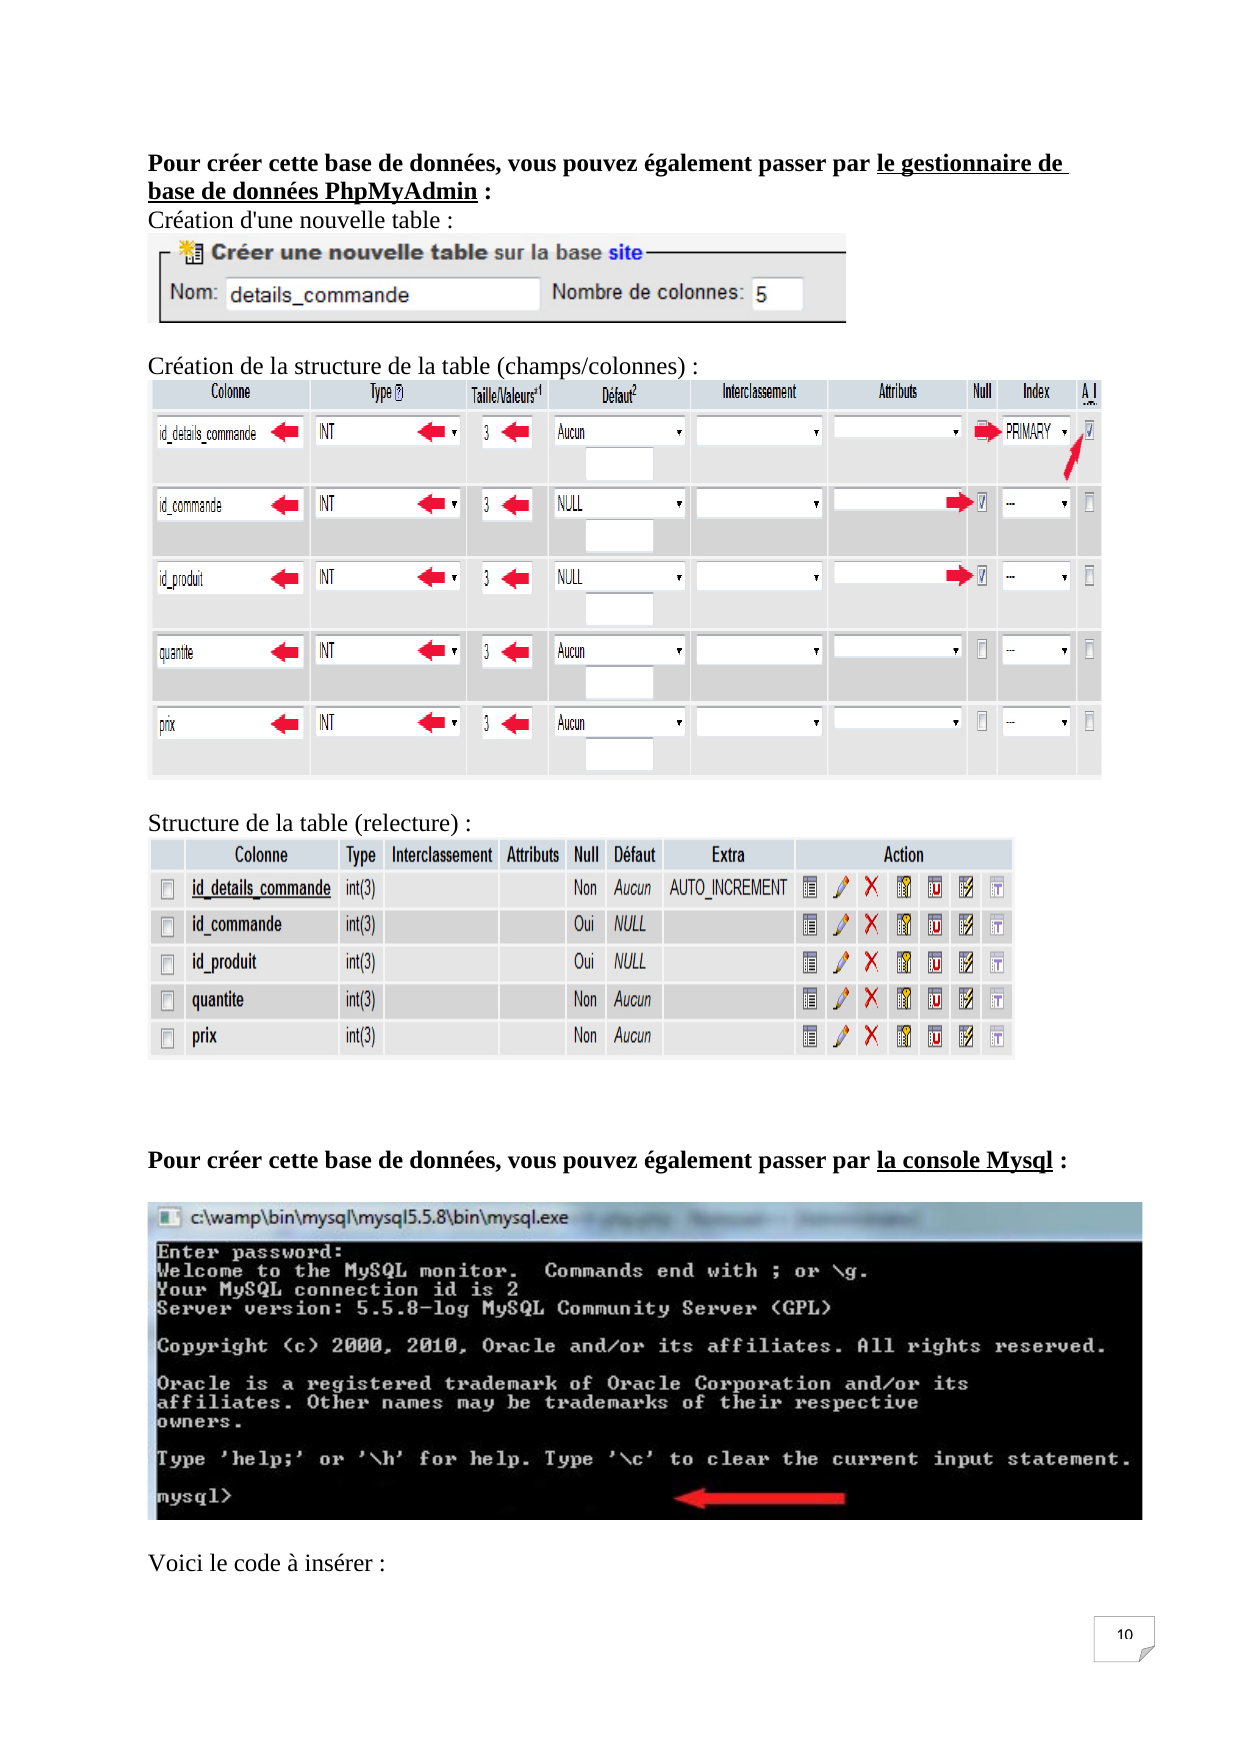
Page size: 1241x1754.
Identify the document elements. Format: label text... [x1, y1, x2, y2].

picture [147, 837, 1016, 1060]
picture [147, 233, 847, 323]
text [148, 148, 1093, 380]
picture [147, 1202, 1143, 1520]
picture [147, 380, 1102, 780]
